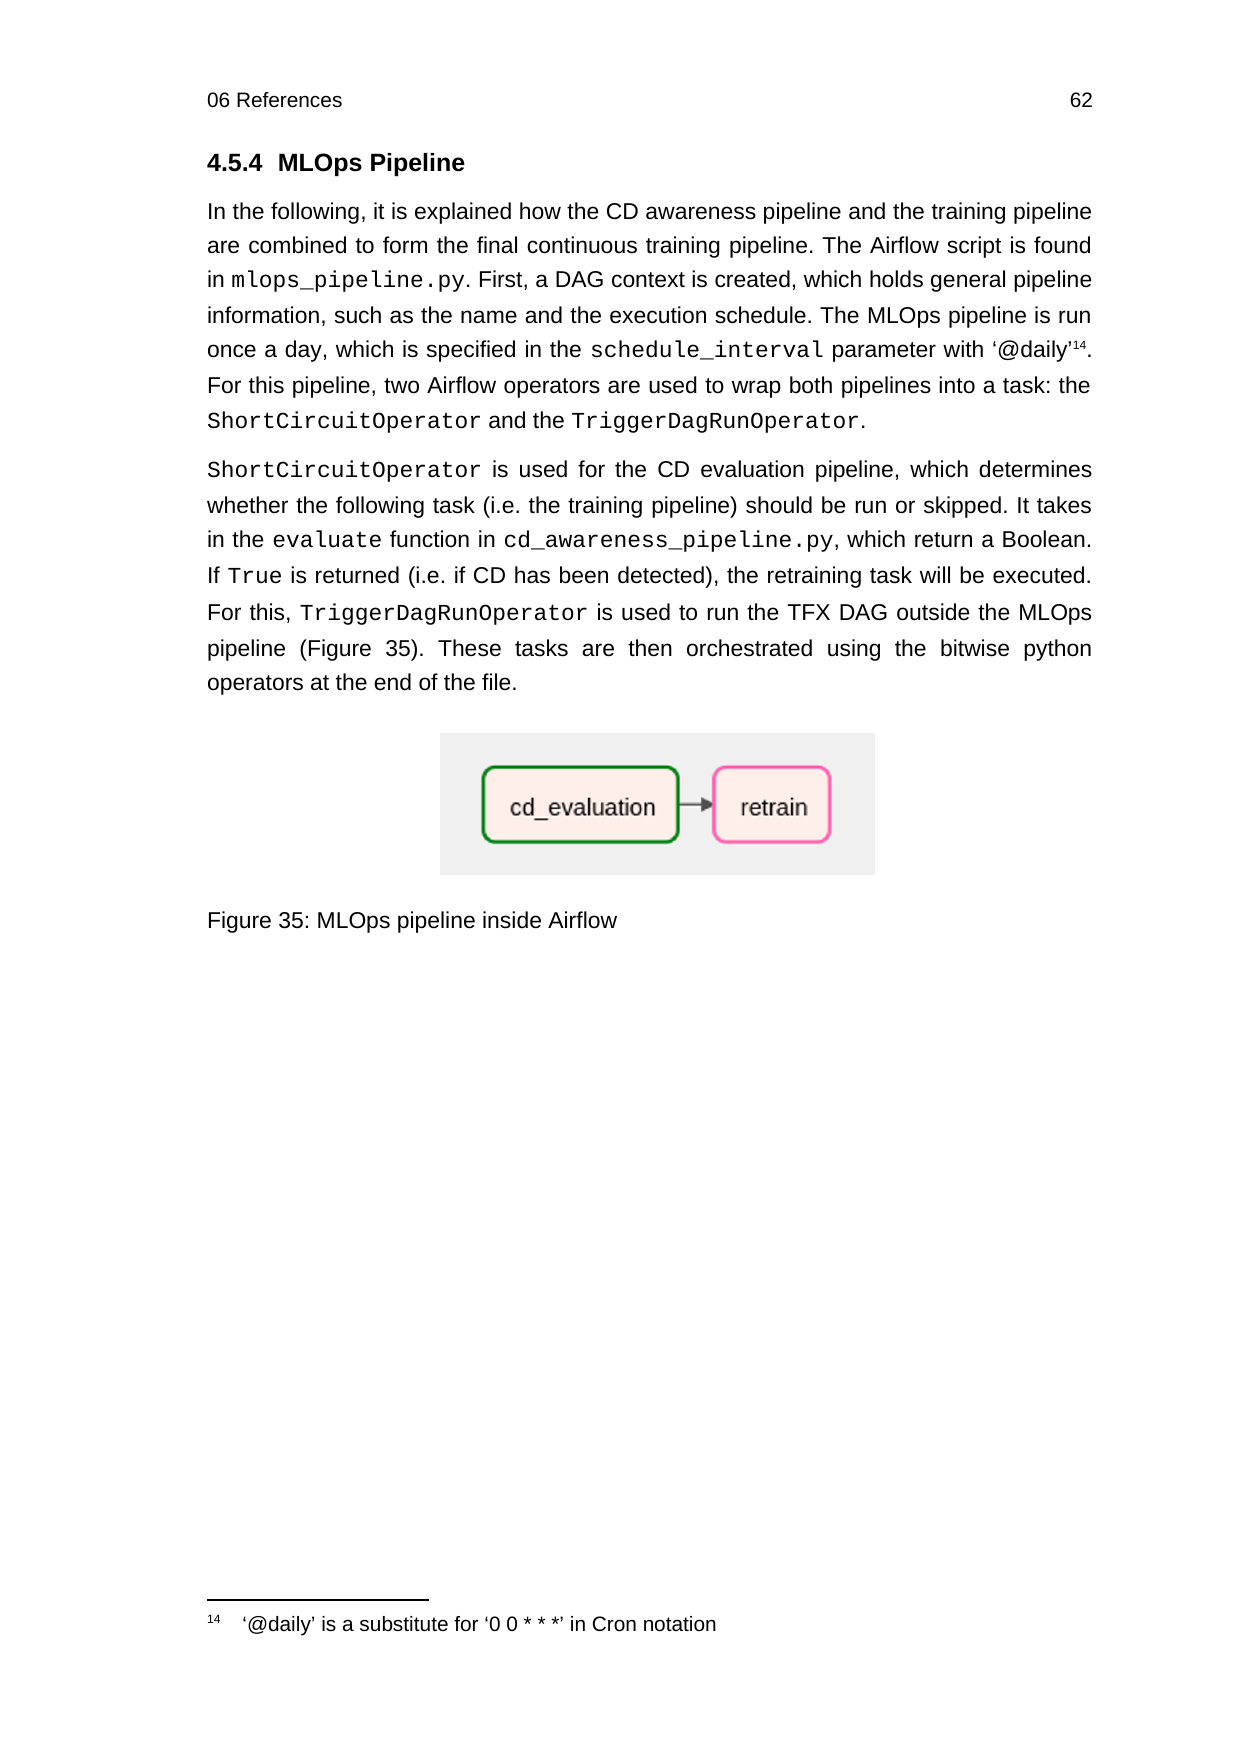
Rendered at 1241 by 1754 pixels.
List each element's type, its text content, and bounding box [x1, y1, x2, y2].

text In the following, it is explained how the CD awareness pipeline and the training pipeline are combined to form the final continuous training pipeline. The Airflow script is found in mlops_pipeline.py. First, a DAG context is created, which holds general pipeline information, such as the name and the execution schedule. The MLOps pipeline is run once a day, which is specified in the schedule_interval parameter with ‘@daily’. For this pipeline, two Airflow operators are used to wrap both pipelines into a task: the ShortCircuitOperator and the TriggerDagRunOperator. [207, 198, 1092, 435]
picture [206, 715, 1093, 887]
subtitle MLOps Pipeline [207, 148, 1092, 177]
